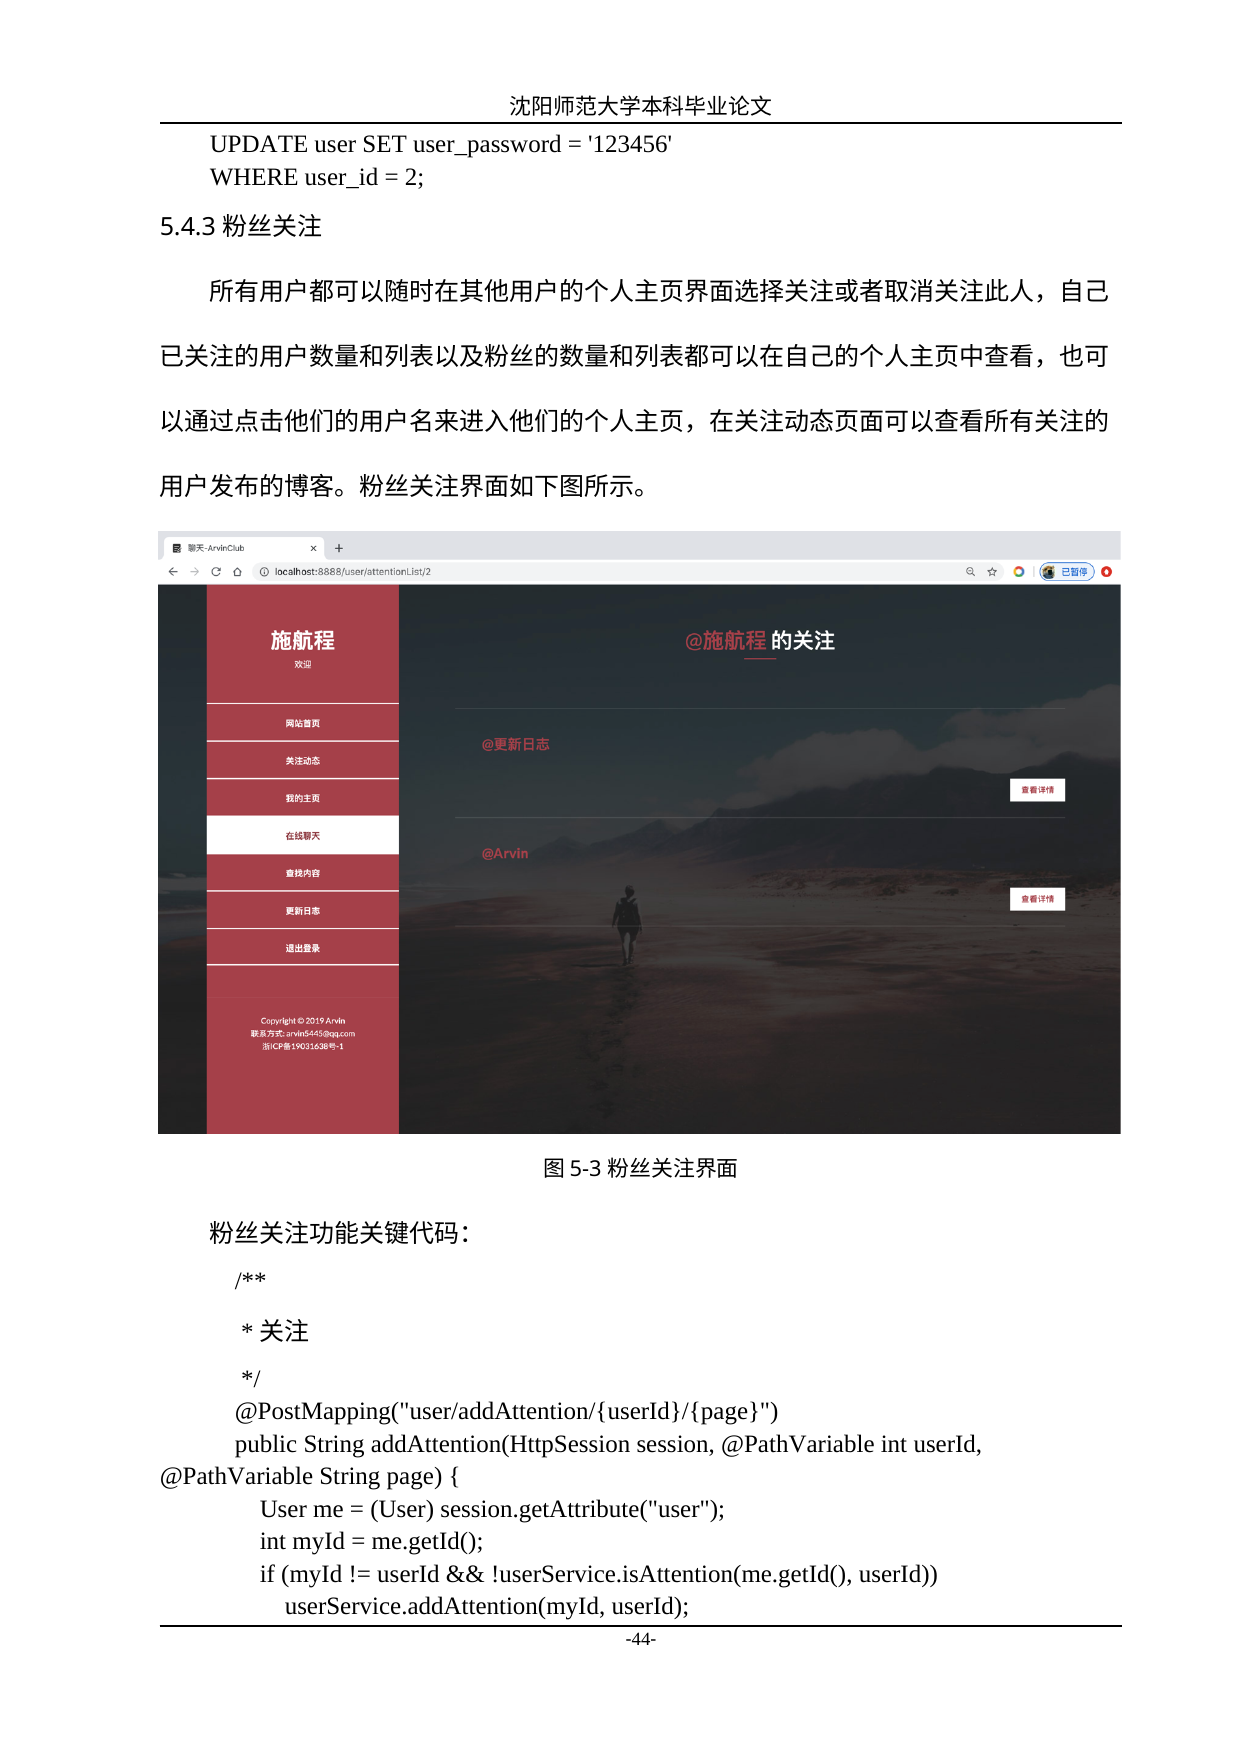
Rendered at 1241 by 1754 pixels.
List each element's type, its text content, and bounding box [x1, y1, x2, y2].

picture [158, 531, 1121, 1134]
text */ [159, 1362, 1122, 1394]
text public String addAttention(HttpSession session, @PathVariable int userId, @PathVariable String page) { [159, 1427, 1122, 1492]
text User me = (User) session.getAttribute("user"); [159, 1492, 1122, 1524]
text * 关注 [159, 1297, 1122, 1362]
text int myId = me.getId(); [159, 1524, 1122, 1557]
text /** [159, 1264, 1122, 1297]
subtitle 5.4.3 粉丝关注 [159, 192, 1122, 257]
text if (myId != userId && !userService.isAttention(me.getId(), userId)) [159, 1557, 1122, 1589]
text userService.addAttention(myId, userId); [159, 1589, 1122, 1622]
text 粉丝关注功能关键代码： [159, 1199, 1122, 1264]
text WHERE user_id = 2; [159, 160, 1122, 192]
text UPDATE user SET user_password = '123456' [159, 127, 1122, 160]
text @PostMapping("user/addAttention/{userId}/{page}") [159, 1394, 1122, 1427]
text 所有用户都可以随时在其他用户的个人主页界面选择关注或者取消关注此人，自己已关注的用户数量和列表以及粉丝的数量和列表都可以在自己的个人主页中查看，也可以通过点击他们的用户名来进入他们的个人主页，在关注动态页面可以查看所有关注的用户发布的博客。粉丝关注界面如下图所示。 [159, 257, 1122, 517]
